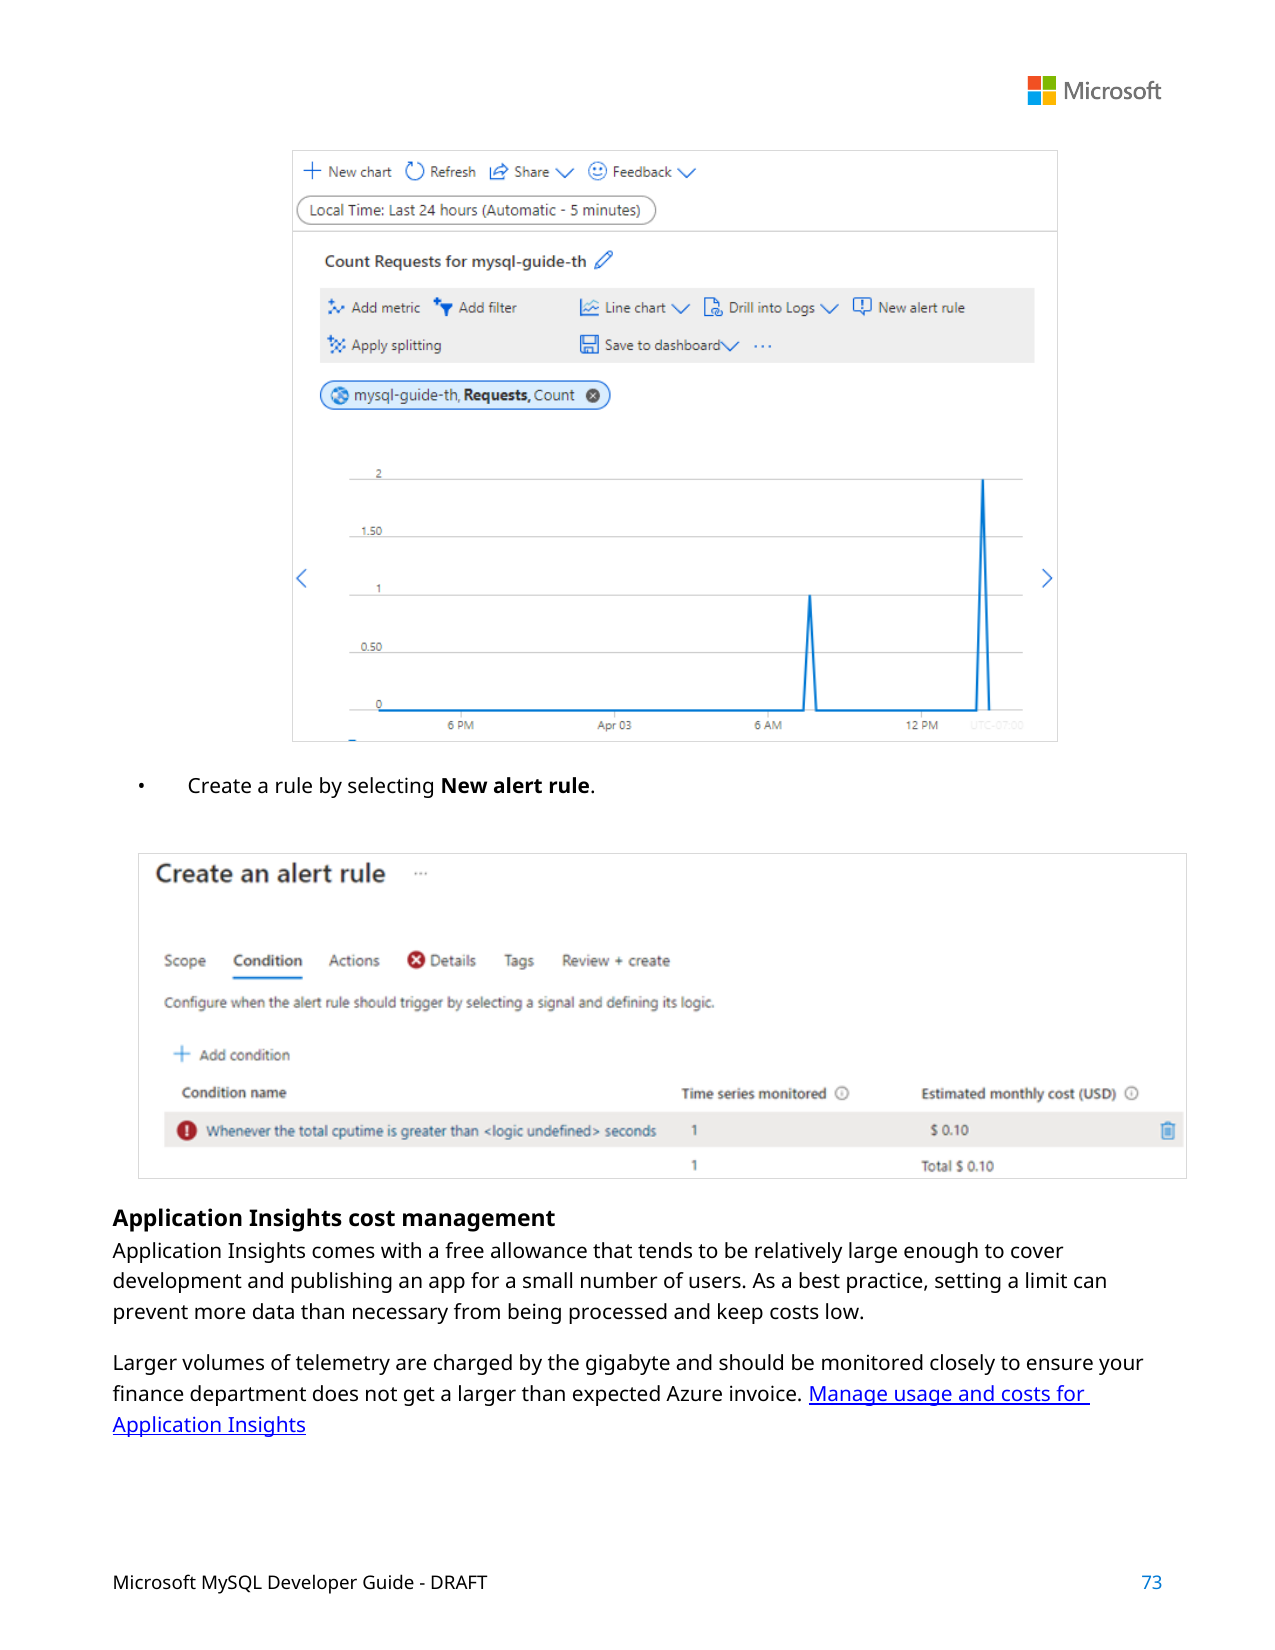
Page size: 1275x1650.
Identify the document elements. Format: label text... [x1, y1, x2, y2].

picture [139, 854, 1186, 1178]
text Application Insights comes with a free allowance that tends to be relatively large enough to cover development and publishing an app for a small number of users. As a best practice, setting a limit can prevent more data than necessary from being processed and keep costs low. [112, 1236, 1162, 1326]
list Create a rule by selecting New alert rule. [137, 771, 1162, 799]
text Larger volumes of telemetry are charged by the gigabyte and should be monitored closely to ensure your finance department does not get a larger than expected Azure invoice. Manage usage and costs for Application Insights [112, 1348, 1162, 1438]
picture [293, 151, 1057, 741]
picture [1026, 75, 1163, 107]
subtitle Application Insights cost management [112, 1202, 1162, 1233]
